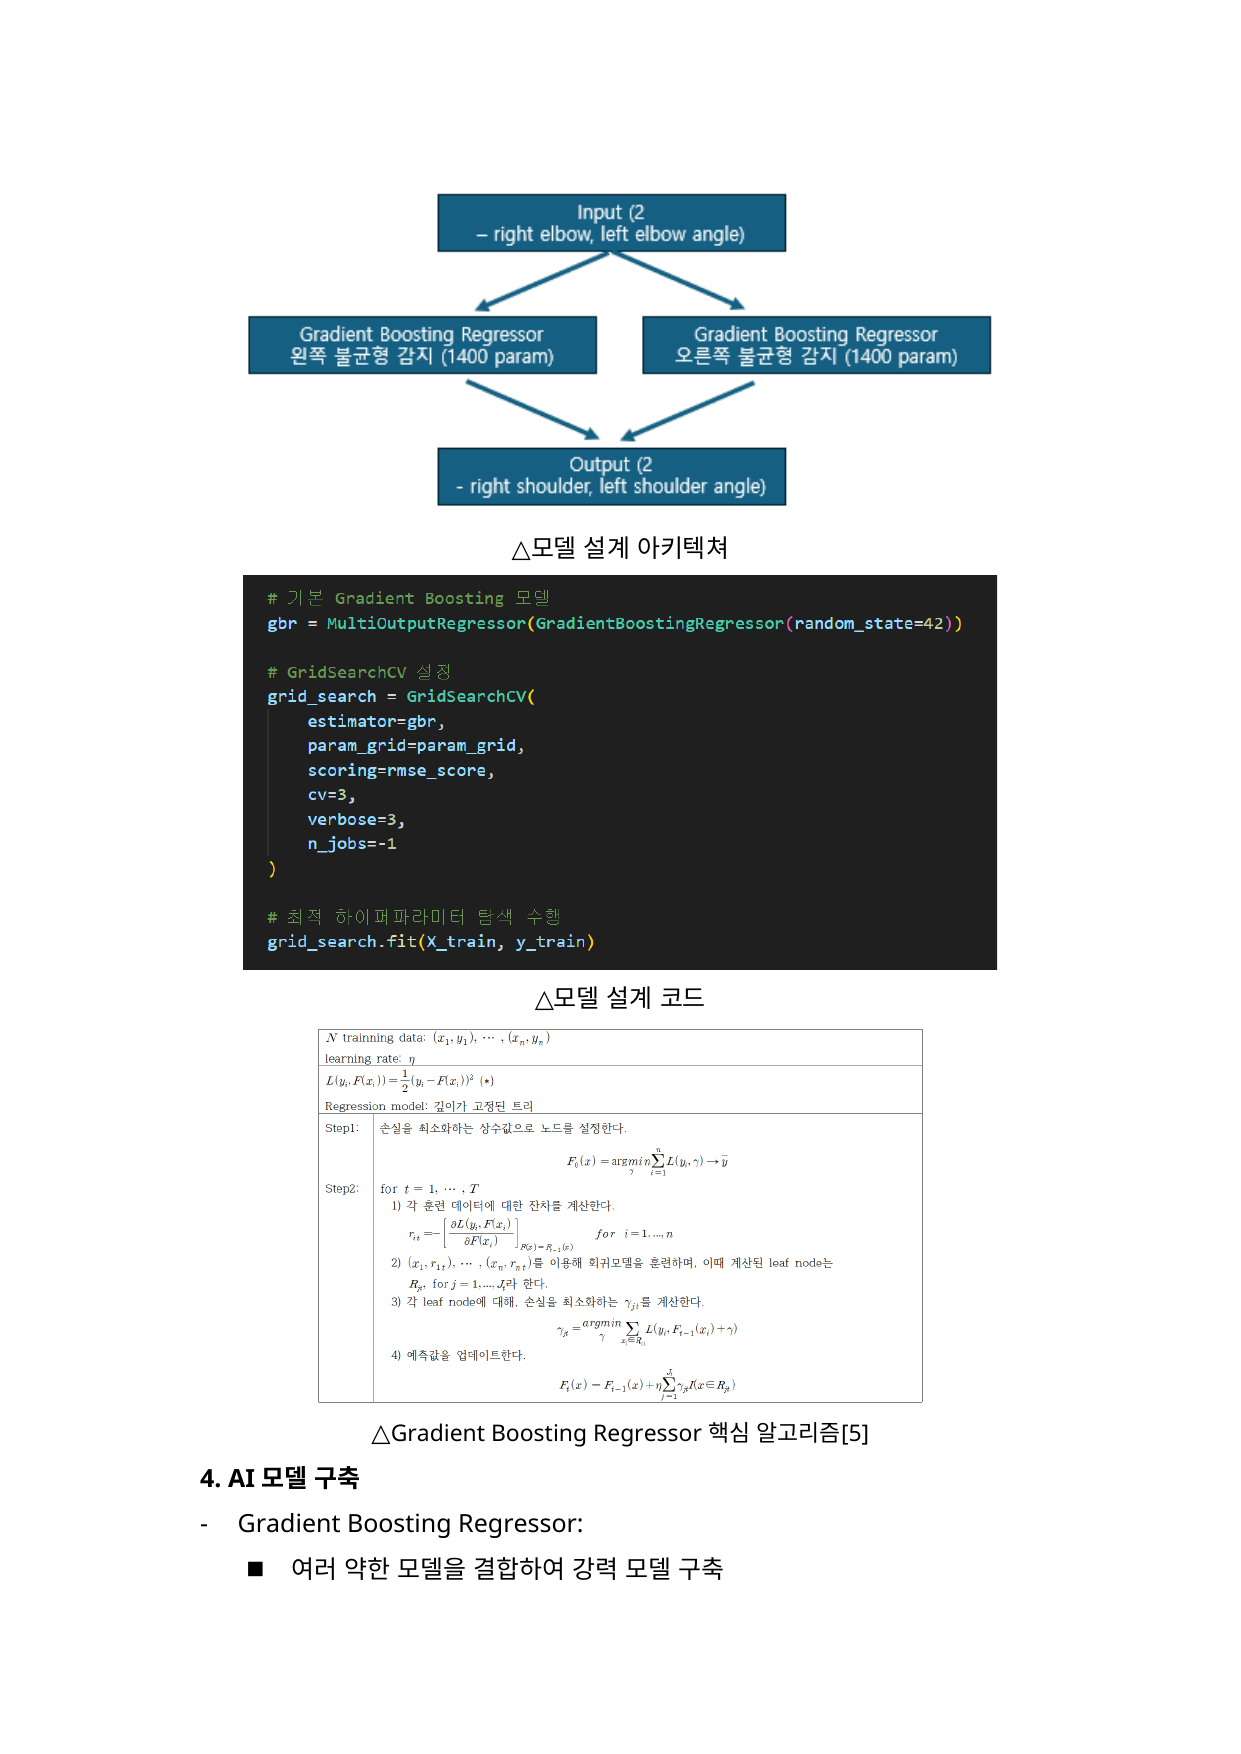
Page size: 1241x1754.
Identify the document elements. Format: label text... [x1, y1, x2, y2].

picture [233, 177, 1007, 520]
picture [314, 1025, 926, 1406]
text △Gradient Boosting Regressor 핵심 알고리즘[5] [150, 1415, 1090, 1449]
text △모델 설계 아키텍쳐 [150, 528, 1090, 565]
list Gradient Boosting Regressor: [200, 1505, 1090, 1539]
text 4. AI 모델 구축 [150, 1458, 1090, 1495]
list 여러 약한 모델을 결합하여 강력 모델 구축 [246, 1549, 1090, 1585]
picture [243, 575, 998, 970]
text △모델 설계 코드 [150, 979, 1090, 1015]
